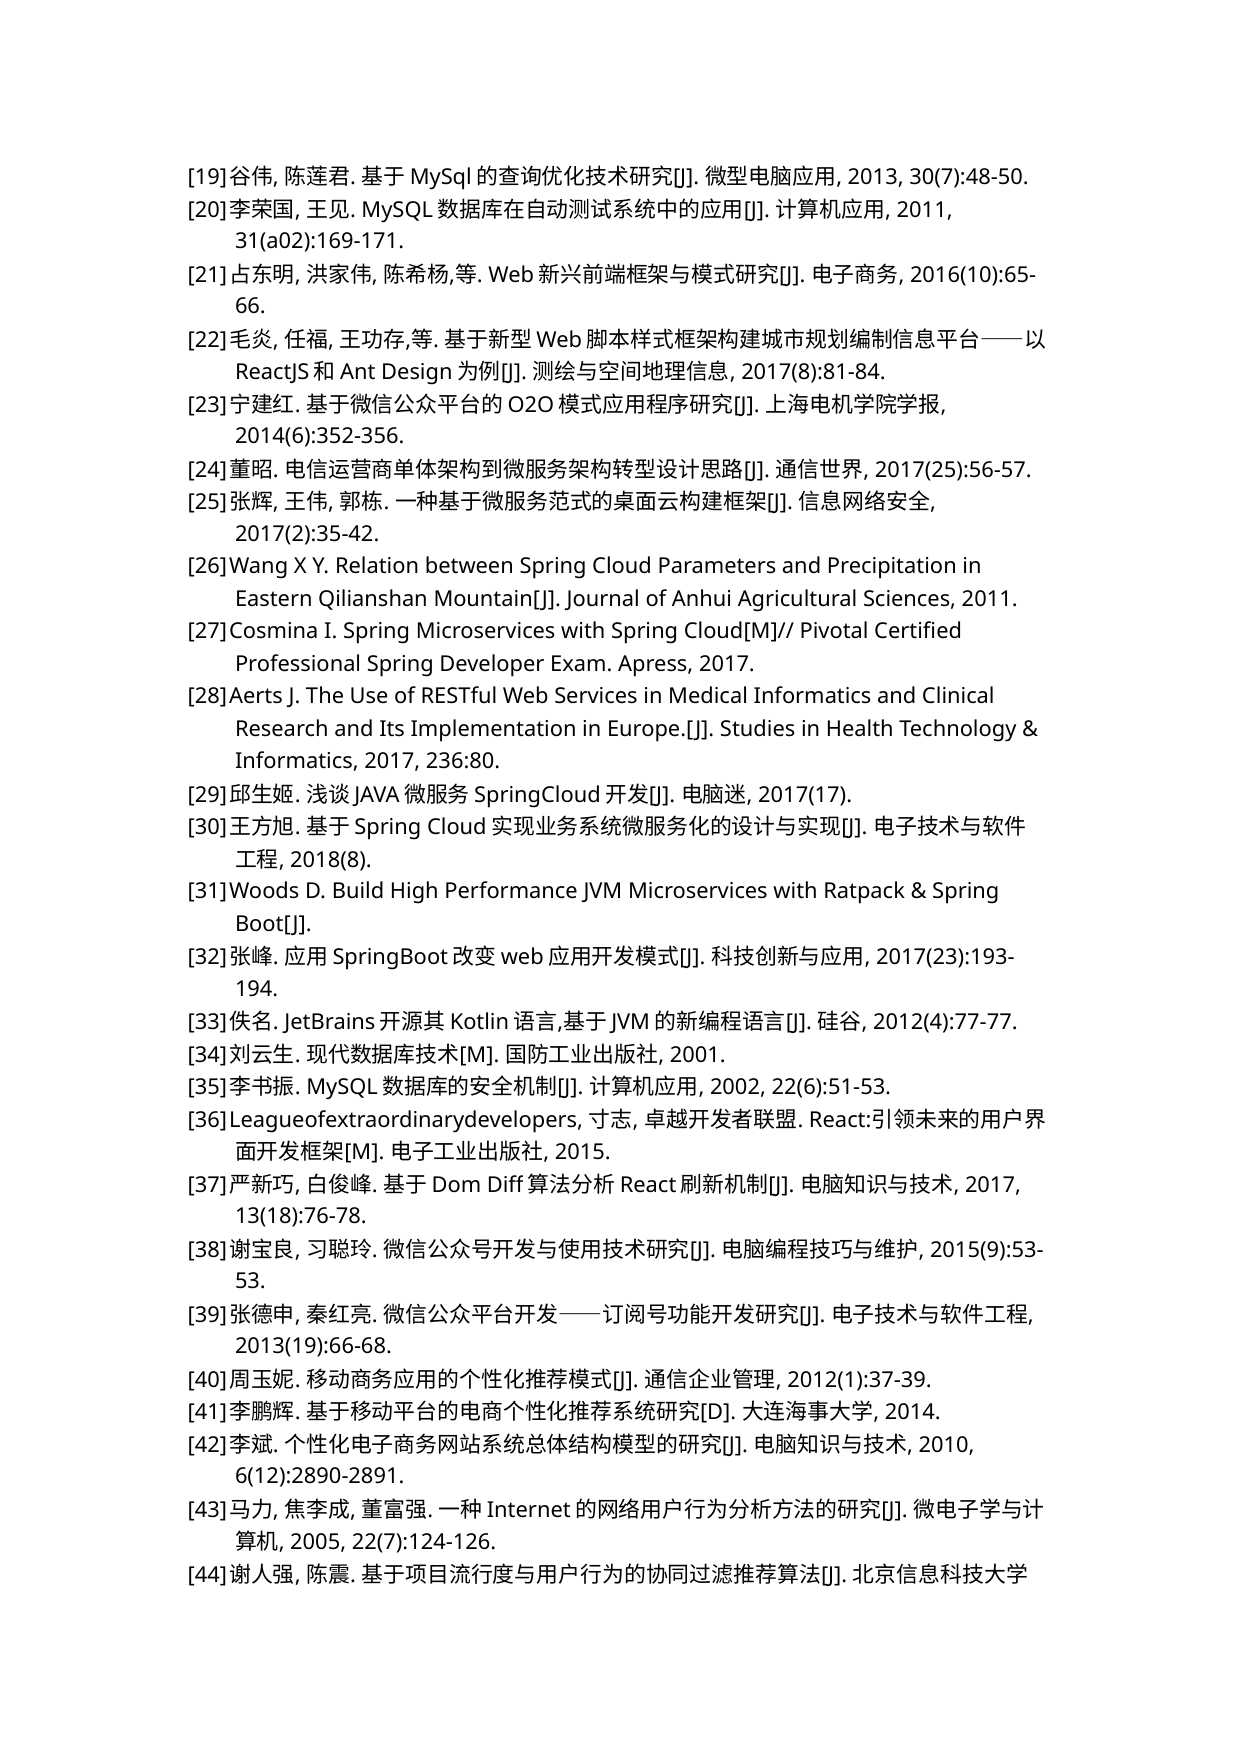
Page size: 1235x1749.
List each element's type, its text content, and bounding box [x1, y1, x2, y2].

list 张辉, 王伟, 郭栋. 一种基于微服务范式的桌面云构建框架[J]. 信息网络安全, 2017(2):35-42. [187, 484, 1047, 549]
list 占东明, 洪家伟, 陈希杨,等. Web新兴前端框架与模式研究[J]. 电子商务, 2016(10):65-66. [187, 257, 1047, 322]
list 李书振. MySQL数据库的安全机制[J]. 计算机应用, 2002, 22(6):51-53. [187, 1069, 1047, 1102]
list 毛炎, 任福, 王功存,等. 基于新型Web脚本样式框架构建城市规划编制信息平台——以ReactJS和Ant Design为例[J]. 测绘与空间地理信息, 2017(8):81-84. [187, 322, 1047, 387]
list 李鹏辉. 基于移动平台的电商个性化推荐系统研究[D]. 大连海事大学, 2014. [187, 1394, 1047, 1427]
list 刘云生. 现代数据库技术[M]. 国防工业出版社, 2001. [187, 1037, 306, 1069]
list 佚名. JetBrains开源其Kotlin语言,基于JVM的新编程语言[J]. 硅谷, 2012(4):77-77. [187, 1004, 1047, 1037]
list 刘云生. 现代数据库技术[M]. 国防工业出版社, 2001. [658, 1037, 1047, 1069]
list 张德申, 秦红亮. 微信公众平台开发——订阅号功能开发研究[J]. 电子技术与软件工程, 2013(19):66-68. [187, 1297, 1047, 1362]
list 马力, 焦李成, 董富强. 一种Internet的网络用户行为分析方法的研究[J]. 微电子学与计算机, 2005, 22(7):124-126. [187, 1492, 1047, 1557]
list Woods D. Build High Performance JVM Microservices with Ratpack & Spring Boot[J]. [187, 874, 1047, 939]
list Leagueofextraordinarydevelopers, 寸志, 卓越开发者联盟. React:引领未来的用户界面开发框架[M]. 电子工业出版社, 2015. [187, 1102, 1047, 1167]
list 严新巧, 白俊峰. 基于Dom Diff算法分析React刷新机制[J]. 电脑知识与技术, 2017, 13(18):76-78. [187, 1167, 1047, 1232]
list 谢宝良, 习聪玲. 微信公众号开发与使用技术研究[J]. 电脑编程技巧与维护, 2015(9):53-53. [187, 1232, 1047, 1297]
list 邱生姬. 浅谈JAVA微服务SpringCloud开发[J]. 电脑迷, 2017(17). [187, 777, 306, 809]
list 谷伟, 陈莲君. 基于MySql的查询优化技术研究[J]. 微型电脑应用, 2013, 30(7):48-50. [187, 159, 1047, 192]
list 邱生姬. 浅谈JAVA微服务SpringCloud开发[J]. 电脑迷, 2017(17). [746, 777, 1047, 809]
list 李荣国, 王见. MySQL数据库在自动测试系统中的应用[J]. 计算机应用, 2011, 31(a02):169-171. [187, 192, 1047, 257]
list 董昭. 电信运营商单体架构到微服务架构转型设计思路[J]. 通信世界, 2017(25):56-57. [863, 452, 1047, 484]
list Wang X Y. Relation between Spring Cloud Parameters and Precipitation in Eastern Qilianshan Mountain[J]. Journal of Anhui Agricultural Sciences, 2011. [187, 549, 1047, 614]
list 周玉妮. 移动商务应用的个性化推荐模式[J]. 通信企业管理, 2012(1):37-39. [776, 1362, 1047, 1394]
list 张峰. 应用SpringBoot改变web应用开发模式[J]. 科技创新与应用, 2017(23):193-194. [187, 939, 1047, 1004]
list 王方旭. 基于Spring Cloud实现业务系统微服务化的设计与实现[J]. 电子技术与软件工程, 2018(8). [187, 809, 1047, 874]
list Cosmina I. Spring Microservices with Spring Cloud[M]// Pivotal Certified Professional Spring Developer Exam. Apress, 2017. [187, 614, 1047, 679]
list 宁建红. 基于微信公众平台的O2O模式应用程序研究[J]. 上海电机学院学报, 2014(6):352-356. [187, 387, 1047, 452]
list Aerts J. The Use of RESTful Web Services in Medical Informatics and Clinical Research and Its Implementation in Europe.[J]. Studies in Health Technology & Informatics, 2017, 236:80. [187, 679, 1047, 777]
list 李斌. 个性化电子商务网站系统总体结构模型的研究[J]. 电脑知识与技术, 2010, 6(12):2890-2891. [187, 1427, 1047, 1492]
